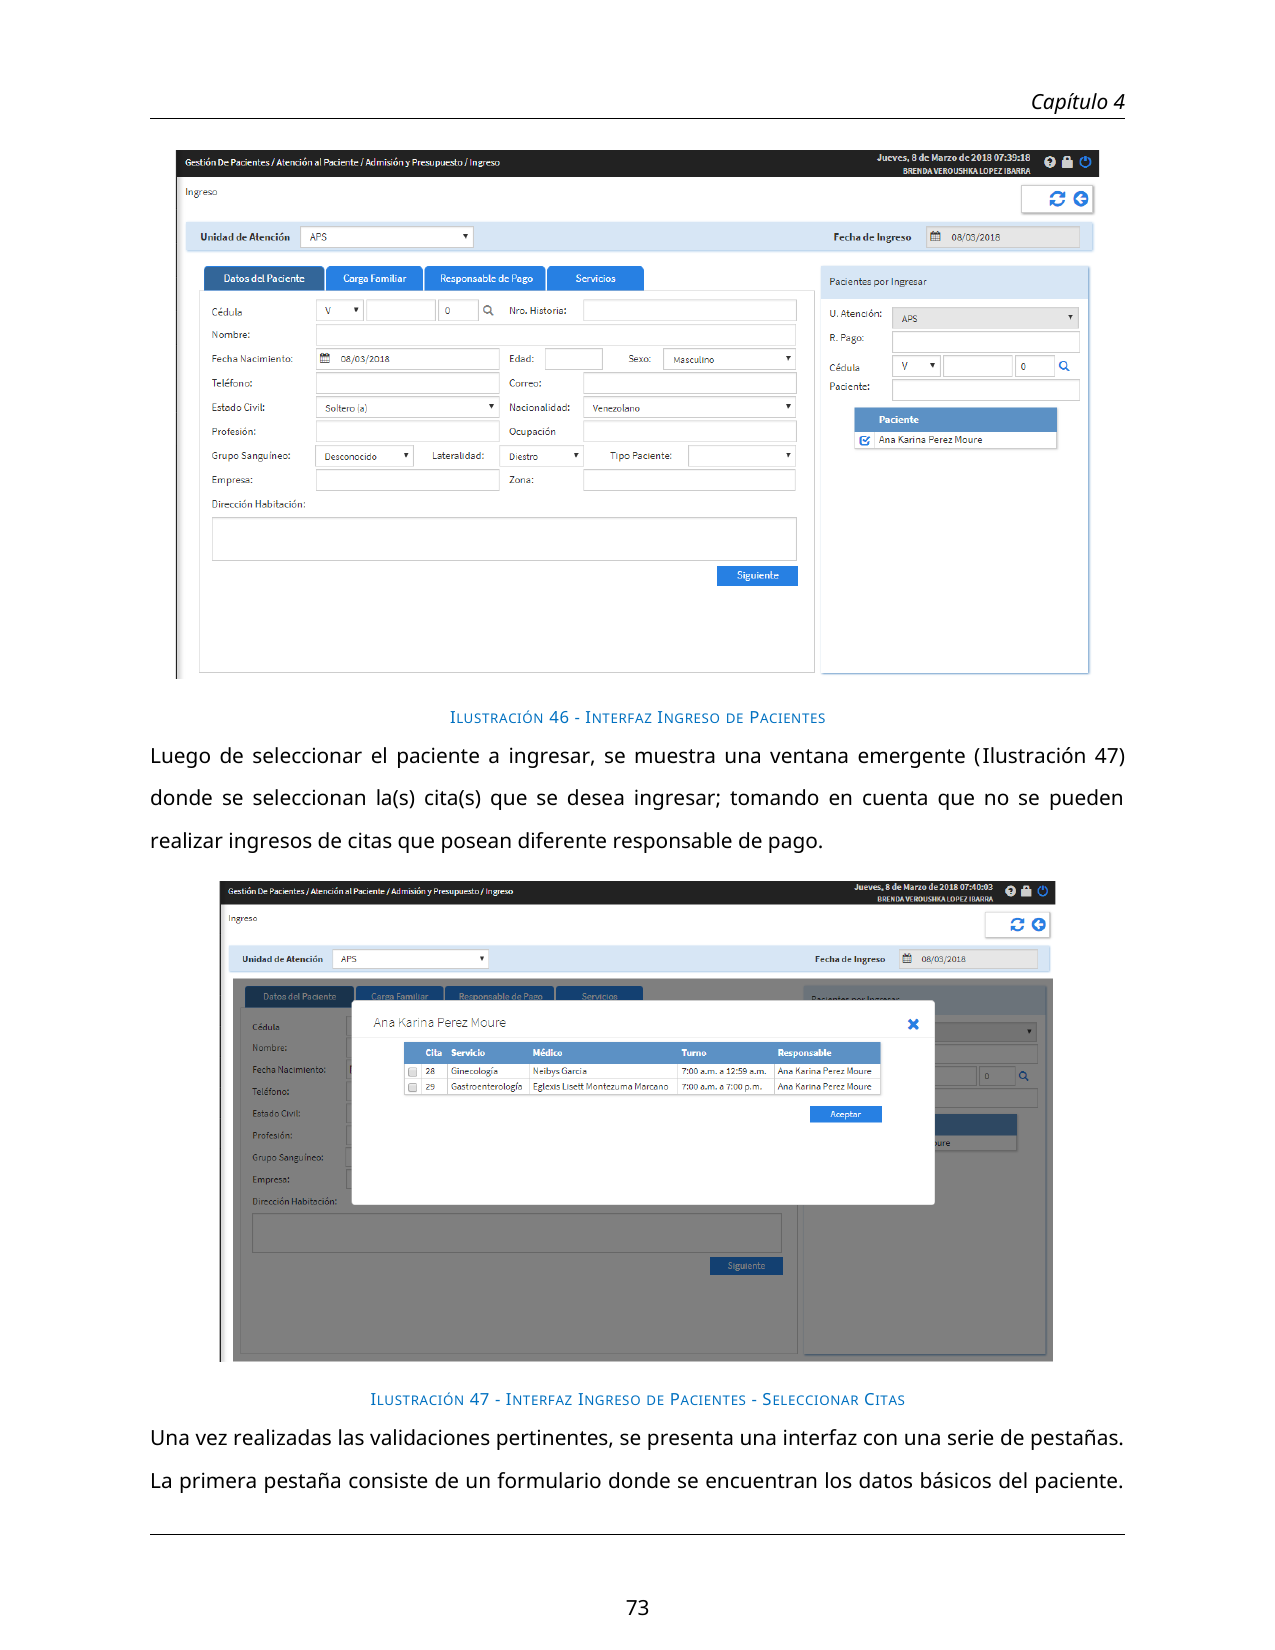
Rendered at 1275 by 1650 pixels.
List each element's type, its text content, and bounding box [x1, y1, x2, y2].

text Ilustración 47 - Interfaz Ingreso de Pacientes - Seleccionar Citas [150, 1388, 1125, 1411]
picture [219, 881, 1056, 1362]
text Ilustración 46 - Interfaz Ingreso de Pacientes [150, 706, 1125, 728]
picture [175, 150, 1100, 679]
text Luego de seleccionar el paciente a ingresar, se muestra una ventana emergente (Ilustración 47) donde se seleccionan la(s) cita(s) que se desea ingresar; tomando en cuenta que no se pueden realizar ingresos de citas que posean diferente responsable de pago. [150, 741, 1125, 854]
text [150, 1423, 1125, 1494]
